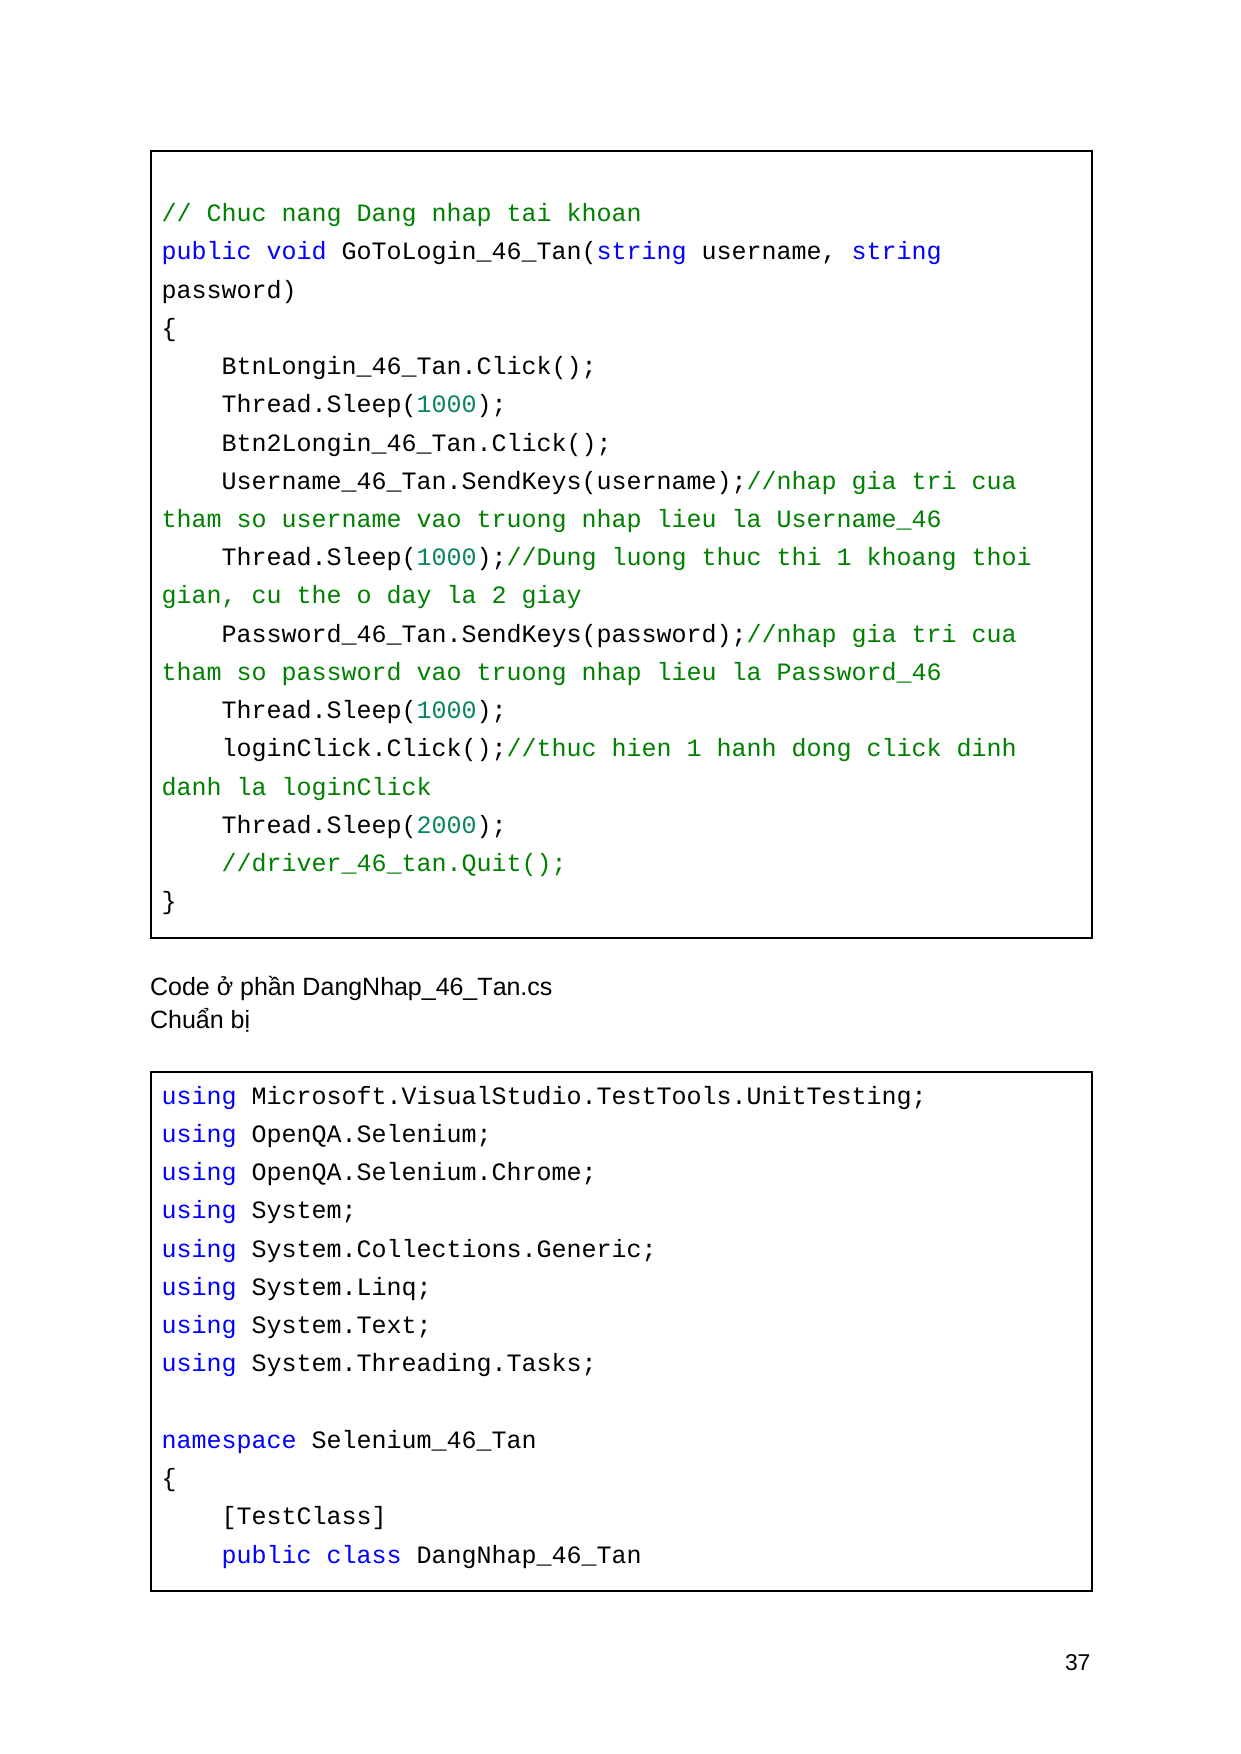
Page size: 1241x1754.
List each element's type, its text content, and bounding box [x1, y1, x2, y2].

subtitle Chuẩn bị [150, 1005, 1090, 1034]
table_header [152, 1073, 1091, 1590]
text Code ở phần DangNhap_46_Tan.cs [150, 972, 1090, 1001]
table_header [152, 152, 1091, 937]
